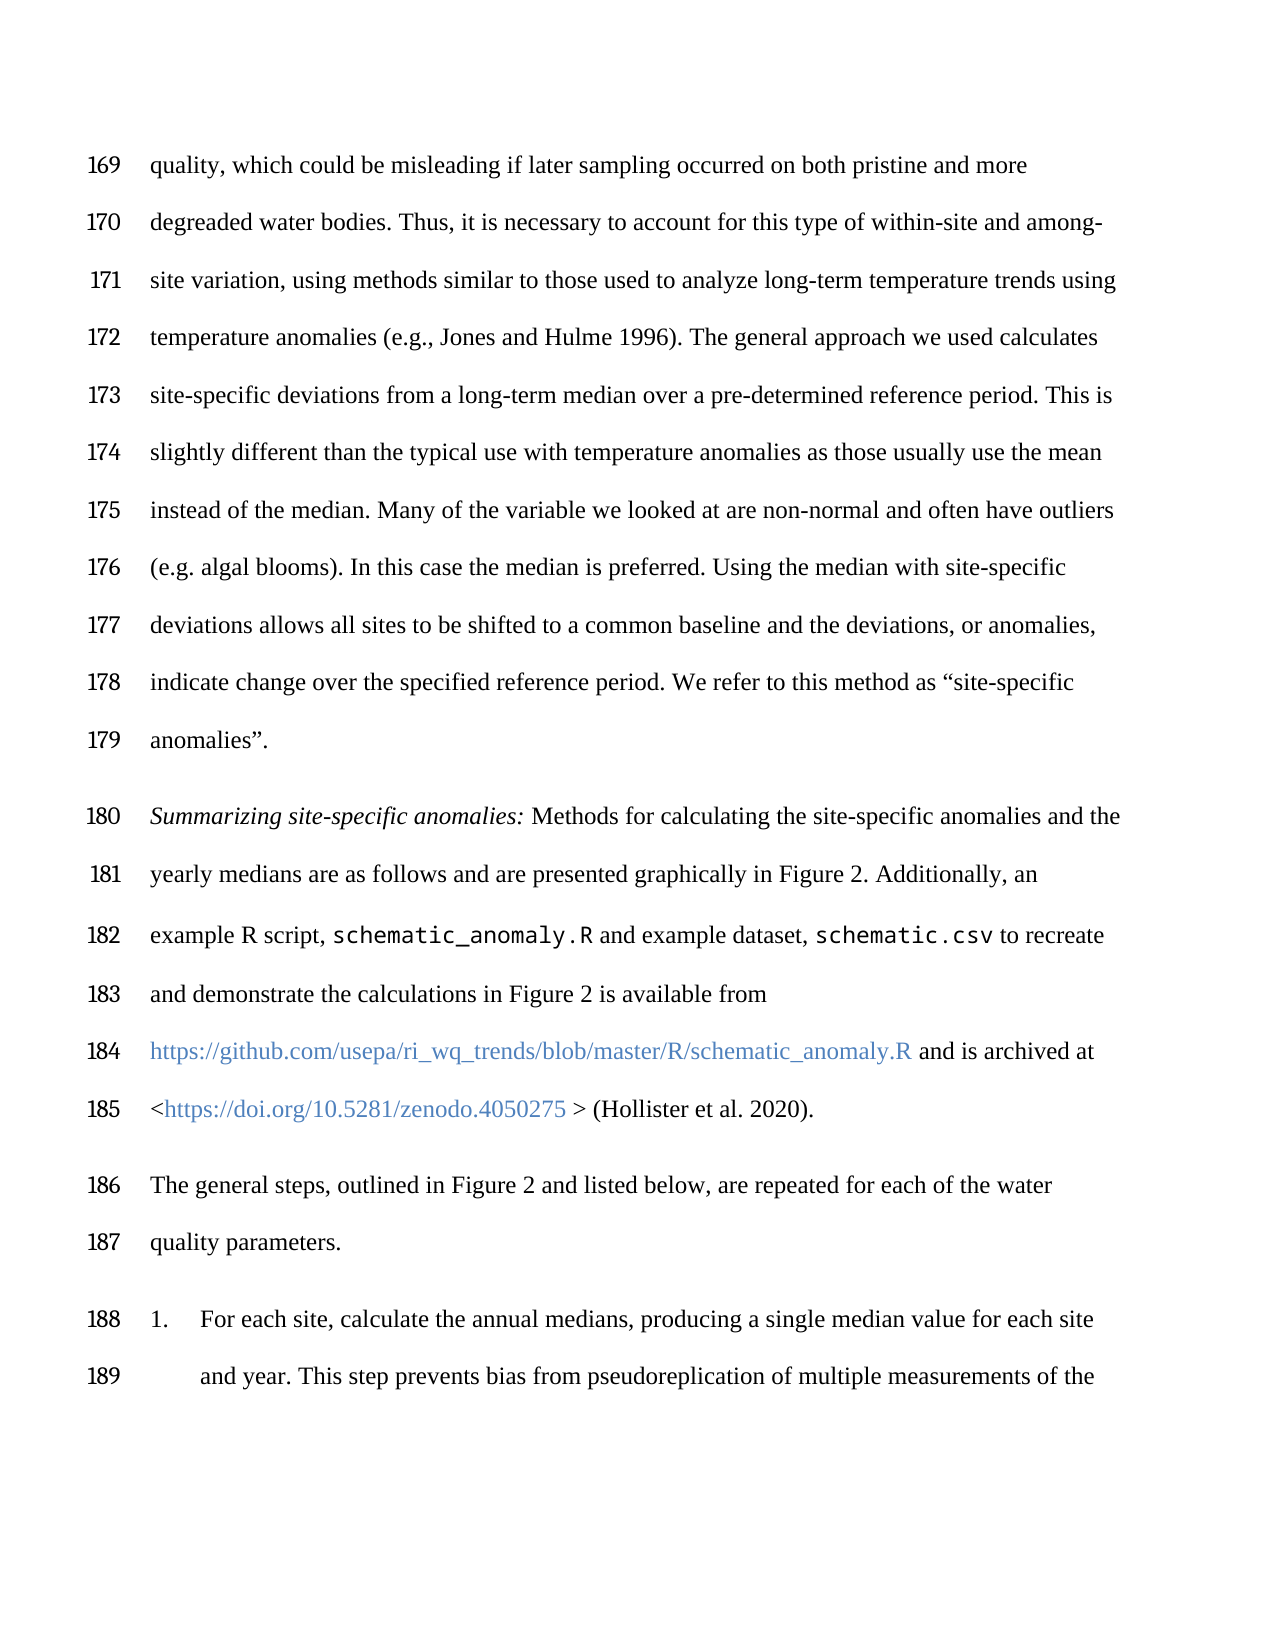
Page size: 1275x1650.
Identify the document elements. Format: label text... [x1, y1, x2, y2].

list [150, 1304, 1125, 1390]
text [150, 150, 1125, 754]
text Summarizing site-specific anomalies: Methods for calculating the site-specific anomalies and the yearly medians are as follows and are presented graphically in Figure 2. Additionally, an example R script, schematic_anomaly.R and example dataset, schematic.csv to recreate and demonstrate the calculations in Figure 2 is available from https://github.com/usepa/ri_wq_trends/blob/master/R/schematic_anomaly.R and is archived at <https://doi.org/10.5281/zenodo.4050275 > (Hollister et al. 2020). [150, 801, 1125, 1122]
text The general steps, outlined in Figure 2 and listed below, are repeated for each of the water quality parameters. [150, 1170, 1125, 1256]
